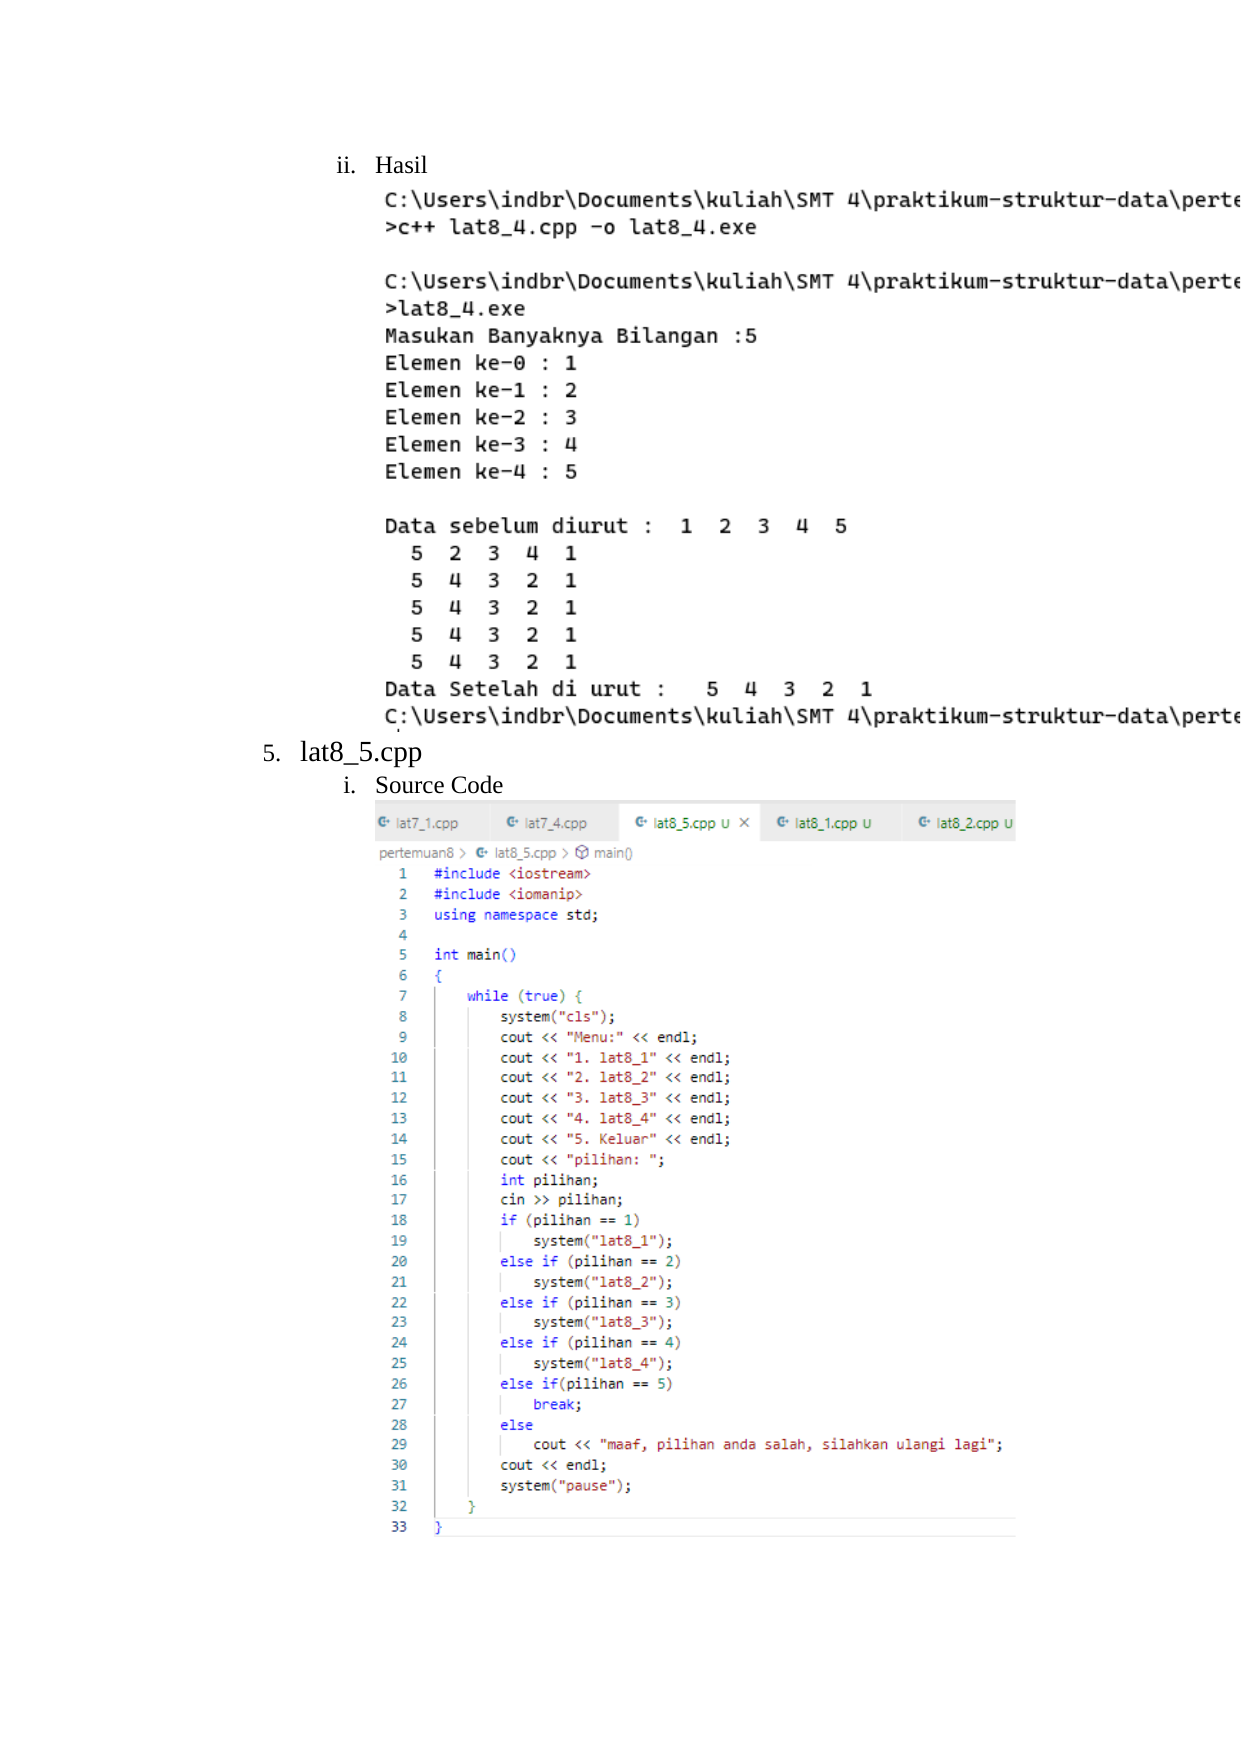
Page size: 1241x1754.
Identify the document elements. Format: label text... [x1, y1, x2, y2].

picture [375, 181, 1241, 732]
list lat8_5.cpp [262, 734, 1090, 767]
picture [375, 800, 1016, 1537]
